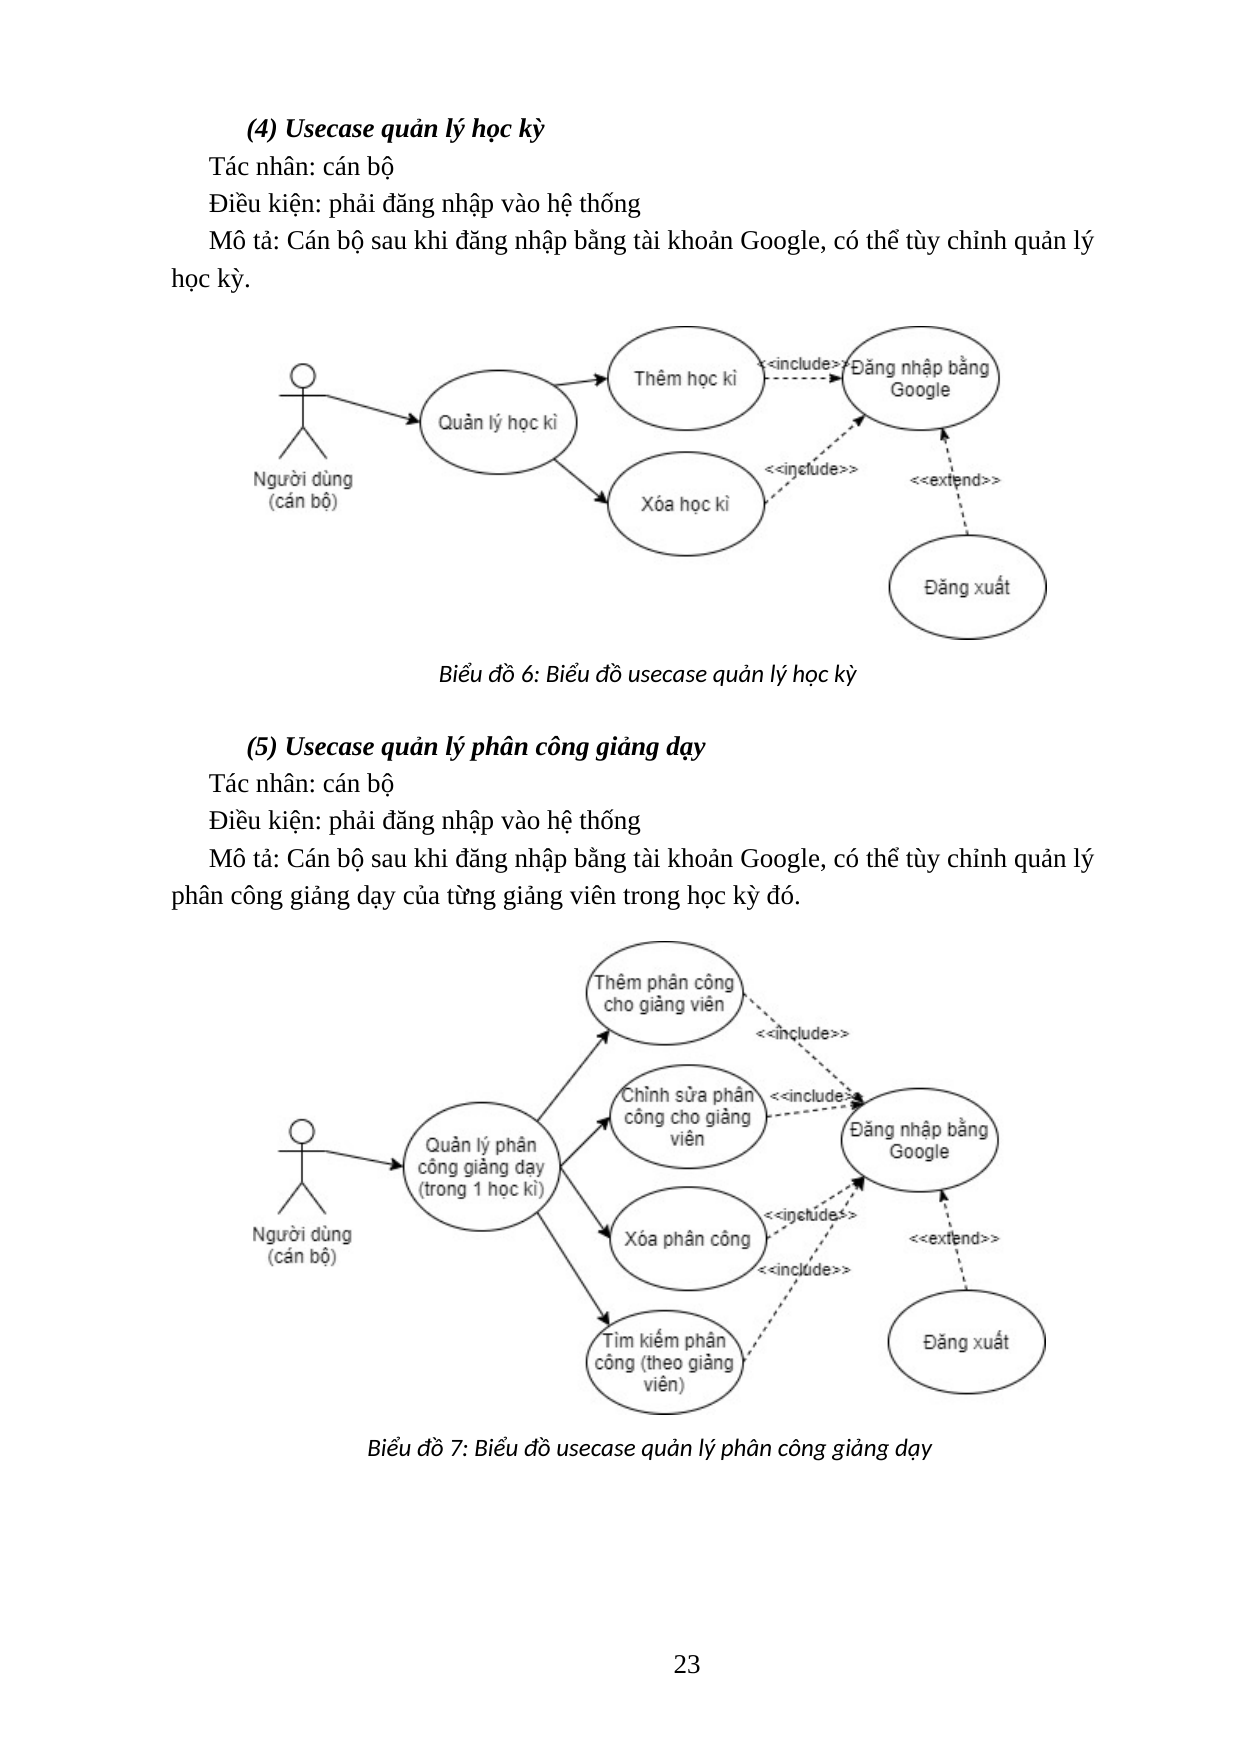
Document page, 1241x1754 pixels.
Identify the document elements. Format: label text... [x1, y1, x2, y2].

picture [254, 326, 1047, 640]
text Mô tả: Cán bộ sau khi đăng nhập bằng tài khoản Google, có thể tùy chỉnh quản lý phân công giảng dạy của từng giảng viên trong học kỳ đó. [171, 842, 1128, 910]
text Mô tả: Cán bộ sau khi đăng nhập bằng tài khoản Google, có thể tùy chỉnh quản lý học kỳ. [171, 224, 1128, 293]
text Điều kiện: phải đăng nhập vào hệ thống [171, 804, 1128, 836]
picture [253, 941, 1046, 1415]
subtitle Usecase quản lý học kỳ [246, 112, 1128, 144]
text Tác nhân: cán bộ [171, 150, 1128, 181]
text Điều kiện: phải đăng nhập vào hệ thống [171, 187, 1128, 218]
text Tác nhân: cán bộ [171, 767, 1128, 798]
